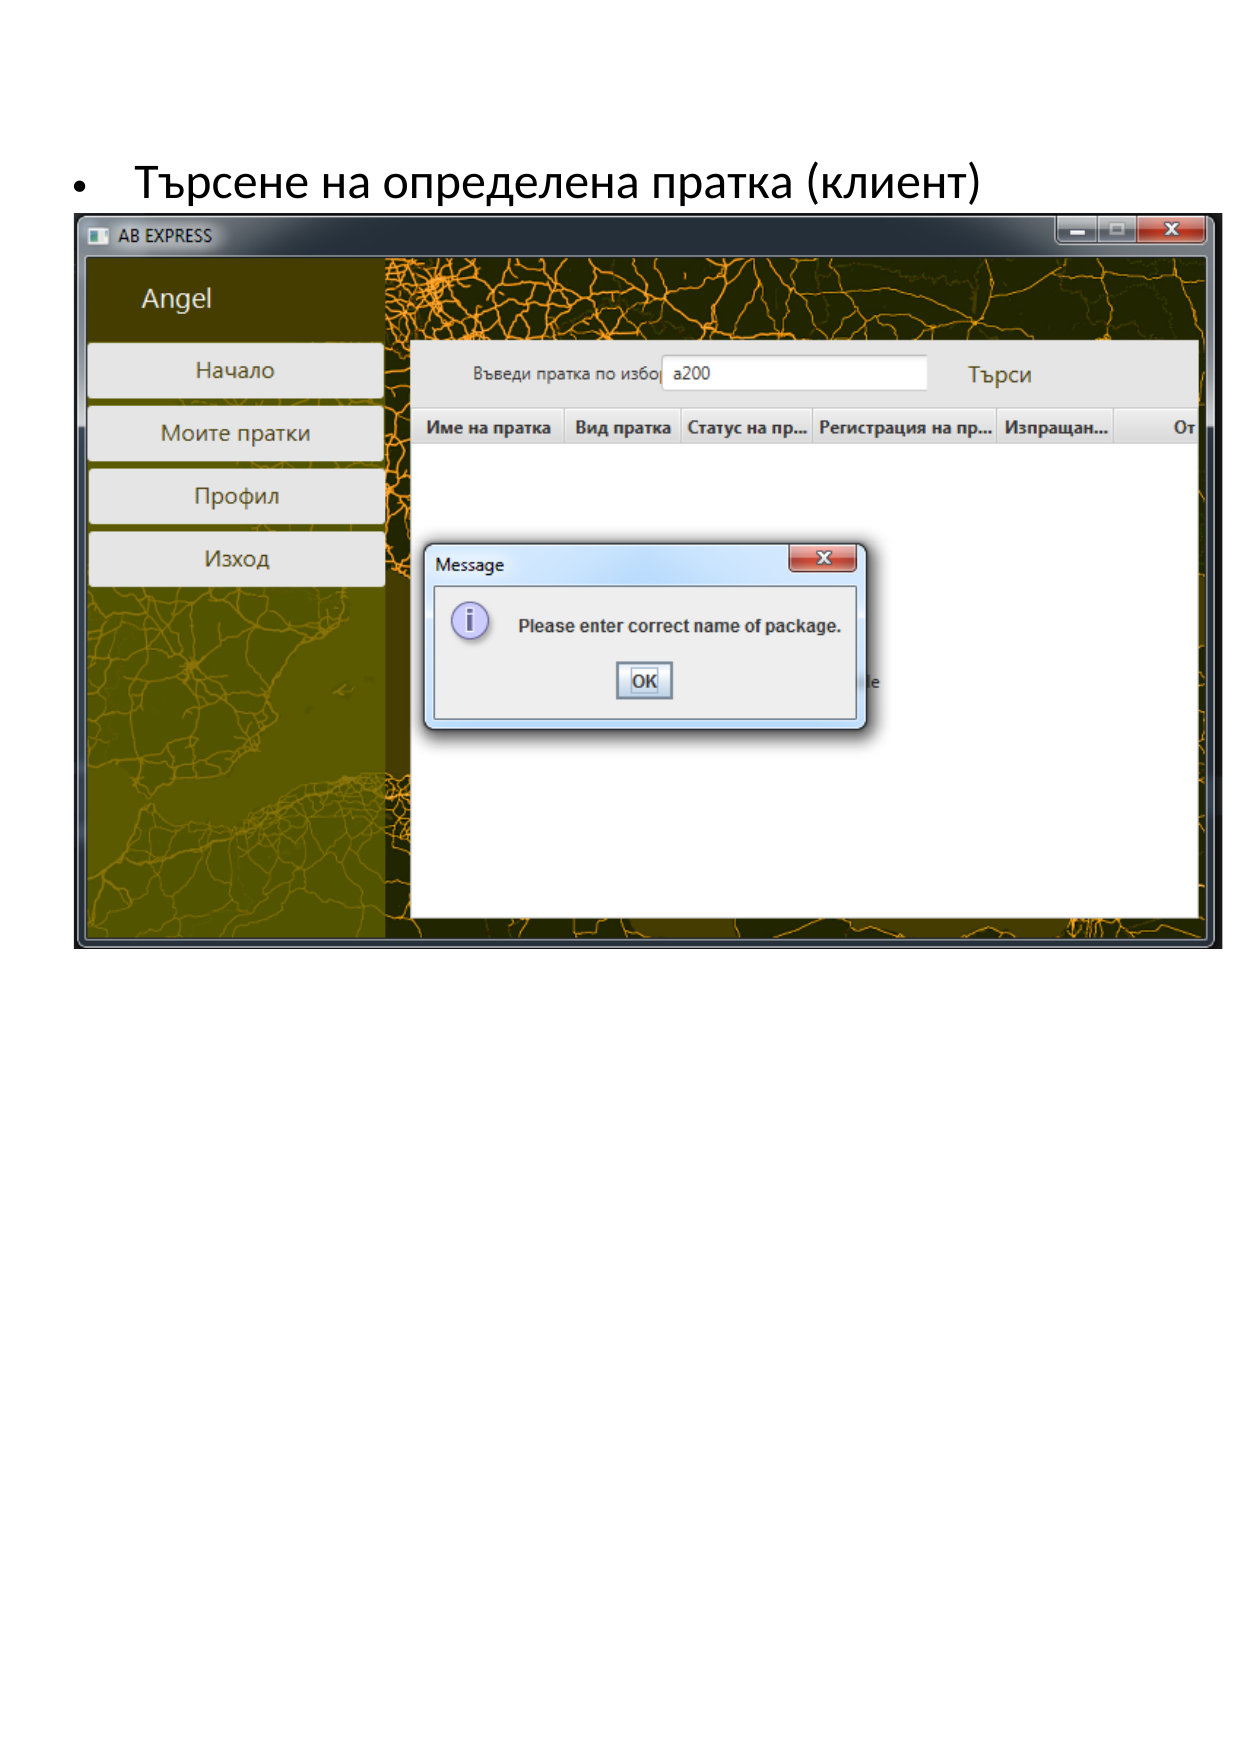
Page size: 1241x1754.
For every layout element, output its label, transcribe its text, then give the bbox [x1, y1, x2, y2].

picture [73, 213, 1223, 949]
